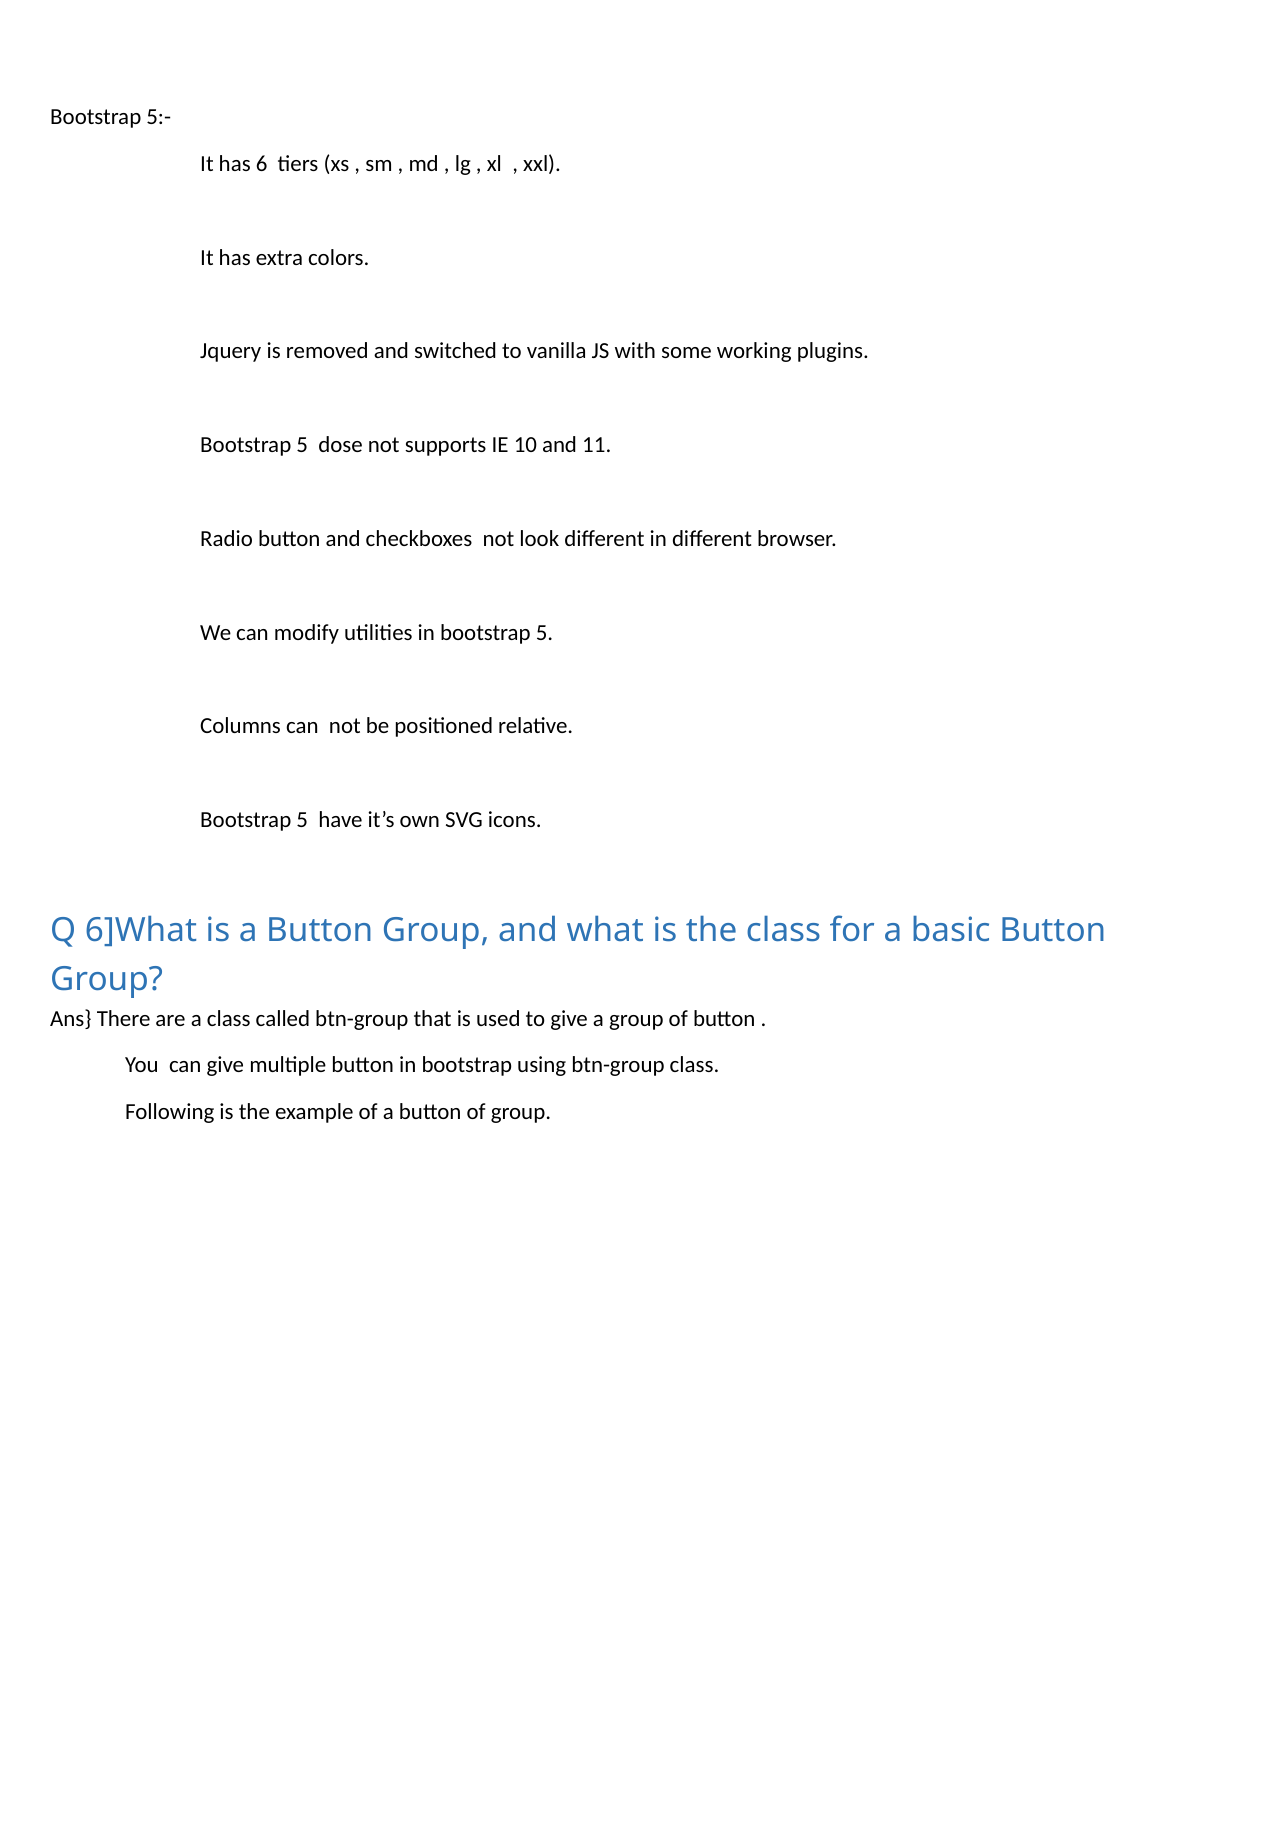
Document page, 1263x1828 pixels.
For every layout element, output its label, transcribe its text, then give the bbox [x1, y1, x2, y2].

text It has 6 tiers (xs , sm , md , lg , xl , xxl). [50, 149, 1213, 177]
text We can modify utilities in bootstrap 5. [50, 618, 1213, 646]
text Jquery is removed and switched to vanilla JS with some working plugins. [50, 336, 1213, 364]
text Bootstrap 5 dose not supports IE 10 and 11. [50, 430, 1213, 458]
text Following is the example of a button of group. [50, 1097, 1213, 1126]
text Bootstrap 5:- [50, 102, 1213, 130]
subtitle Q 6]What is a Button Group, and what is the class for a basic Button Group? [50, 906, 1213, 1000]
text It has extra colors. [50, 243, 1213, 271]
text Bootstrap 5 have it’s own SVG icons. [50, 805, 1213, 833]
text Radio button and checkboxes not look different in different browser. [50, 524, 1213, 552]
text Columns can not be positioned relative. [50, 711, 1213, 739]
text Ans} There are a class called btn-group that is used to give a group of button . [50, 1004, 1213, 1032]
text You can give multiple button in bootstrap using btn-group class. [50, 1051, 1213, 1079]
